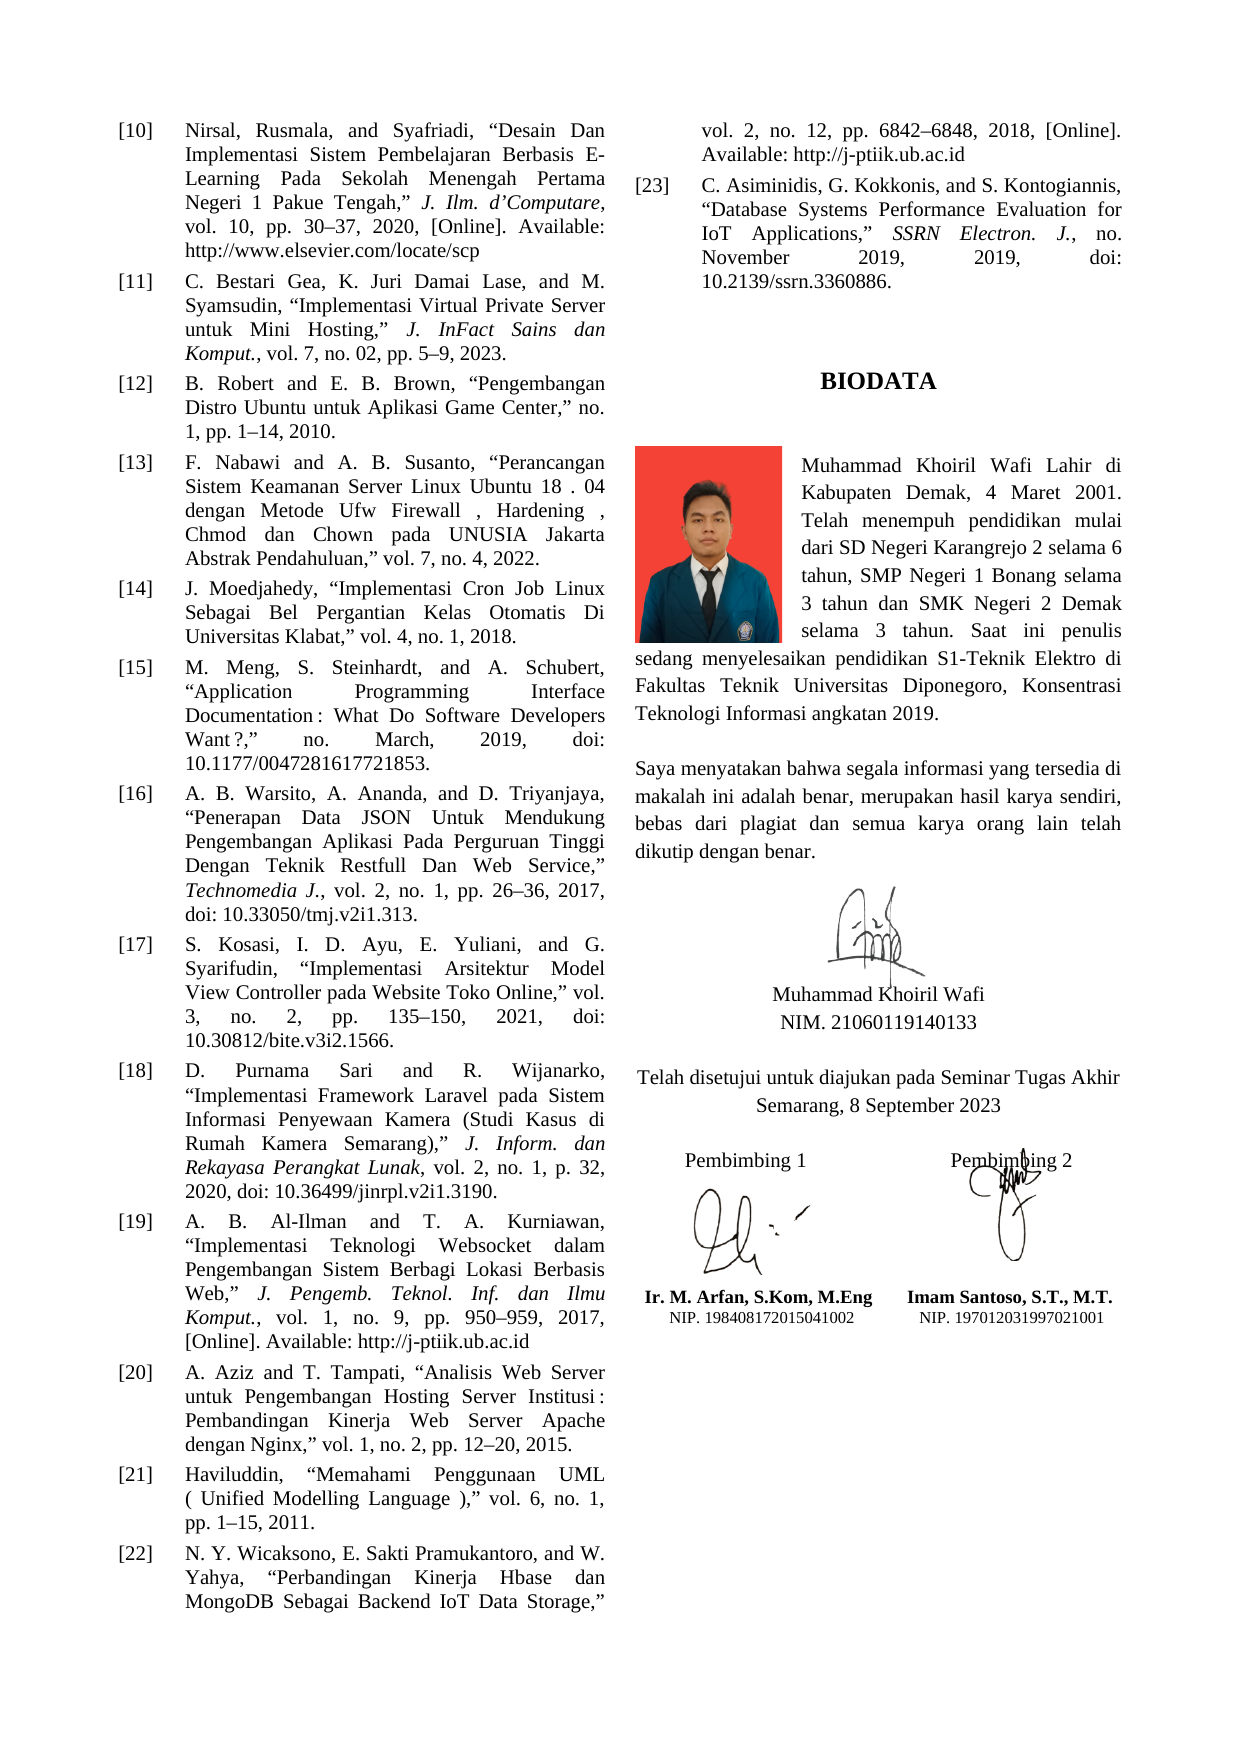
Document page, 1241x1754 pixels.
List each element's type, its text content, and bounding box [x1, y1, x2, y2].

picture [964, 1148, 1050, 1261]
text [22] N. Y. Wicaksono, E. Sakti Pramukantoro, and W. Yahya, “Perbandingan Kinerja Hbase dan MongoDB Sebagai Backend IoT Data Storage,” vol. 2, no. 12, pp. 6842–6848, 2018, [Online]. Available: http://j-ptiik.ub.ac.id [118, 1541, 605, 1613]
text [16] A. B. Warsito, A. Ananda, and D. Triyanjaya, “Penerapan Data JSON Untuk Mendukung Pengembangan Aplikasi Pada Perguruan Tinggi Dengan Teknik Restfull Dan Web Service,” Technomedia J., vol. 2, no. 1, pp. 26–36, 2017, doi: 10.33050/tmj.v2i1.313. [118, 781, 605, 926]
picture [690, 1167, 813, 1290]
text [20] A. Aziz and T. Tampati, “Analisis Web Server untuk Pengembangan Hosting Server Institusi : Pembandingan Kinerja Web Server Apache dengan Nginx,” vol. 1, no. 2, pp. 12–20, 2015. [118, 1360, 605, 1456]
text NIM. 21060119140133 [635, 1010, 1122, 1034]
text [21] Haviluddin, “Memahami Penggunaan UML ( Unified Modelling Language ),” vol. 6, no. 1, pp. 1–15, 2011. [118, 1462, 605, 1534]
text [23] C. Asiminidis, G. Kokkonis, and S. Kontogiannis, “Database Systems Performance Evaluation for IoT Applications,” SSRN Electron. J., no. November 2019, 2019, doi: 10.2139/ssrn.3360886. [635, 172, 1122, 293]
text Pembimbing 1 Pembimbing 2 [1050, 1148, 1122, 1172]
text [22] N. Y. Wicaksono, E. Sakti Pramukantoro, and W. Yahya, “Perbandingan Kinerja Hbase dan MongoDB Sebagai Backend IoT Data Storage,” vol. 2, no. 12, pp. 6842–6848, 2018, [Online]. Available: http://j-ptiik.ub.ac.id [635, 118, 1122, 166]
text [18] D. Purnama Sari and R. Wijanarko, “Implementasi Framework Laravel pada Sistem Informasi Penyewaan Kamera (Studi Kasus di Rumah Kamera Semarang),” J. Inform. dan Rekayasa Perangkat Lunak, vol. 2, no. 1, p. 32, 2020, doi: 10.36499/jinrpl.v2i1.3190. [118, 1058, 605, 1203]
text BIODATA [635, 366, 1122, 395]
text Muhammad Khoiril Wafi Lahir di Kabupaten Demak, 4 Maret 2001. Telah menempuh pendidikan mulai dari SD Negeri Karangrejo 2 selama 6 tahun, SMP Negeri 1 Bonang selama 3 tahun dan SMK Negeri 2 Demak selama 3 tahun. Saat ini penulis sedang menyelesaikan pendidikan S1-Teknik Elektro di Fakultas Teknik Universitas Diponegoro, Konsentrasi Teknologi Informasi angkatan 2019. [635, 452, 1122, 725]
text [11] C. Bestari Gea, K. Juri Damai Lase, and M. Syamsudin, “Implementasi Virtual Private Server untuk Mini Hosting,” J. InFact Sains dan Komput., vol. 7, no. 02, pp. 5–9, 2023. [118, 269, 605, 365]
text Pembimbing 1 Pembimbing 2 [635, 1148, 964, 1172]
picture [756, 633, 773, 643]
picture [635, 446, 783, 643]
text Ir. M. Arfan, S.Kom, M.Eng Imam Santoso, S.T., M.T. [635, 1286, 1122, 1308]
text [13] F. Nabawi and A. B. Susanto, “Perancangan Sistem Keamanan Server Linux Ubuntu 18 . 04 dengan Metode Ufw Firewall , Hardening , Chmod dan Chown pada UNUSIA Jakarta Abstrak Pendahuluan,” vol. 7, no. 4, 2022. [118, 450, 605, 570]
text Telah disetujui untuk diajukan pada Seminar Tugas Akhir [635, 1065, 1122, 1089]
picture [756, 621, 763, 632]
picture [823, 881, 932, 992]
text [14] J. Moedjahedy, “Implementasi Cron Job Linux Sebagai Bel Pergantian Kelas Otomatis Di Universitas Klabat,” vol. 4, no. 1, 2018. [118, 576, 605, 648]
text [19] A. B. Al-Ilman and T. A. Kurniawan, “Implementasi Teknologi Websocket dalam Pengembangan Sistem Berbagi Lokasi Berbasis Web,” J. Pengemb. Teknol. Inf. dan Ilmu Komput., vol. 1, no. 9, pp. 950–959, 2017, [Online]. Available: http://j-ptiik.ub.ac.id [118, 1209, 605, 1353]
text [17] S. Kosasi, I. D. Ayu, E. Yuliani, and G. Syarifudin, “Implementasi Arsitektur Model View Controller pada Website Toko Online,” vol. 3, no. 2, pp. 135–150, 2021, doi: 10.30812/bite.v3i2.1566. [118, 932, 605, 1052]
text [15] M. Meng, S. Steinhardt, and A. Schubert, “Application Programming Interface Documentation : What Do Software Developers Want ?,” no. March, 2019, doi: 10.1177/0047281617721853. [118, 655, 605, 775]
text Semarang, 8 September 2023 [635, 1093, 1122, 1117]
text Muhammad Khoiril Wafi [635, 982, 1122, 1006]
text [10] Nirsal, Rusmala, and Syafriadi, “Desain Dan Implementasi Sistem Pembelajaran Berbasis E-Learning Pada Sekolah Menengah Pertama Negeri 1 Pakue Tengah,” J. Ilm. d’Computare, vol. 10, pp. 30–37, 2020, [Online]. Available: http://www.elsevier.com/locate/scp [118, 118, 605, 262]
text NIP. 198408172015041002 NIP. 197012031997021001 [635, 1308, 1122, 1327]
text Saya menyatakan bahwa segala informasi yang tersedia di makalah ini adalah benar, merupakan hasil karya sendiri, bebas dari plagiat dan semua karya orang lain telah dikutip dengan benar. [635, 756, 1122, 863]
text [12] B. Robert and E. B. Brown, “Pengembangan Distro Ubuntu untuk Aplikasi Game Center,” no. 1, pp. 1–14, 2010. [118, 371, 605, 443]
